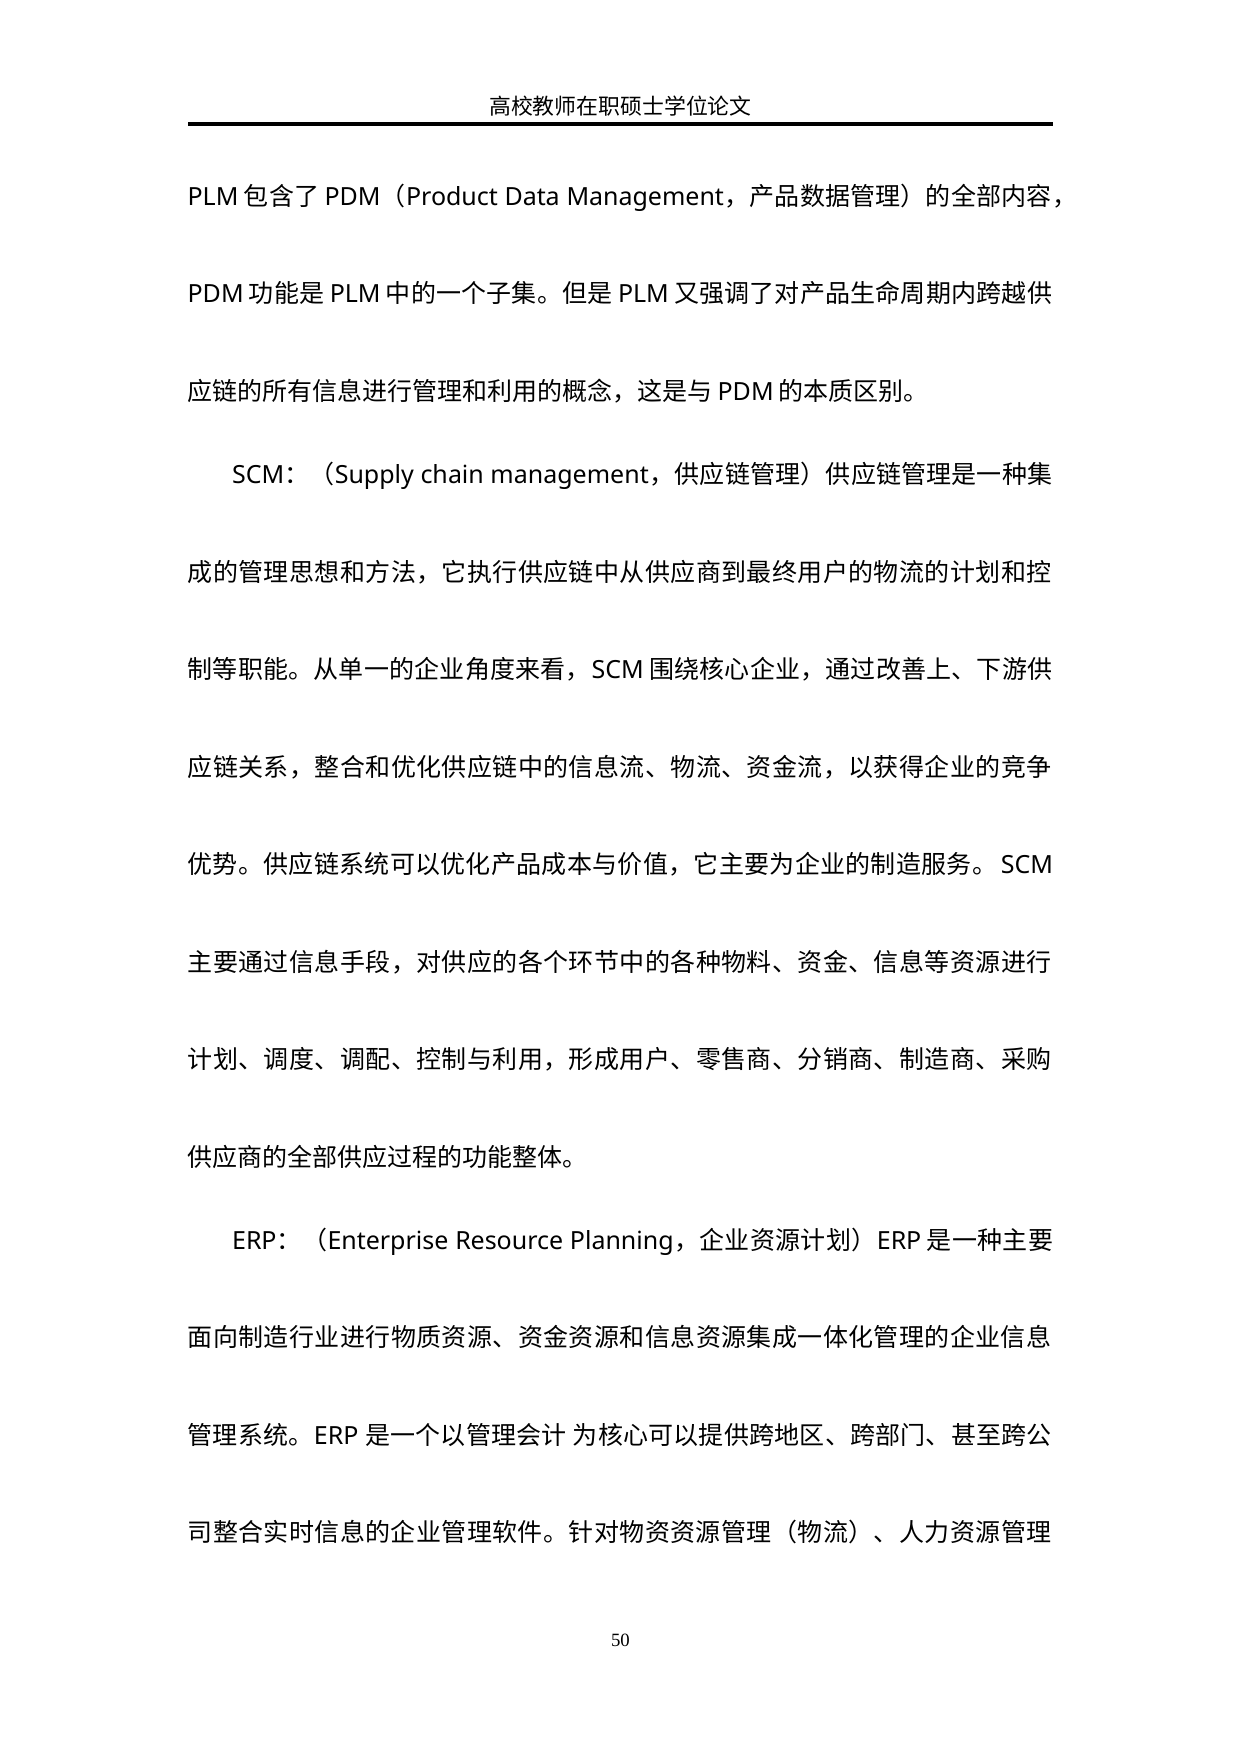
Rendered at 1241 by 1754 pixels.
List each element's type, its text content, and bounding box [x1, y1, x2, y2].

text SCM：（Supply chain management，供应链管理）供应链管理是一种集成的管理思想和方法，它执行供应链中从供应商到最终用户的物流的计划和控制等职能。从单一的企业角度来看，SCM围绕核心企业，通过改善上、下游供应链关系，整合和优化供应链中的信息流、物流、资金流，以获得企业的竞争优势。供应链系统可以优化产品成本与价值，它主要为企业的制造服务。SCM主要通过信息手段，对供应的各个环节中的各种物料、资金、信息等资源进行计划、调度、调配、控制与利用，形成用户、零售商、分销商、制造商、采购供应商的全部供应过程的功能整体。 [187, 440, 1053, 1188]
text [187, 162, 1053, 422]
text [187, 1206, 1053, 1563]
